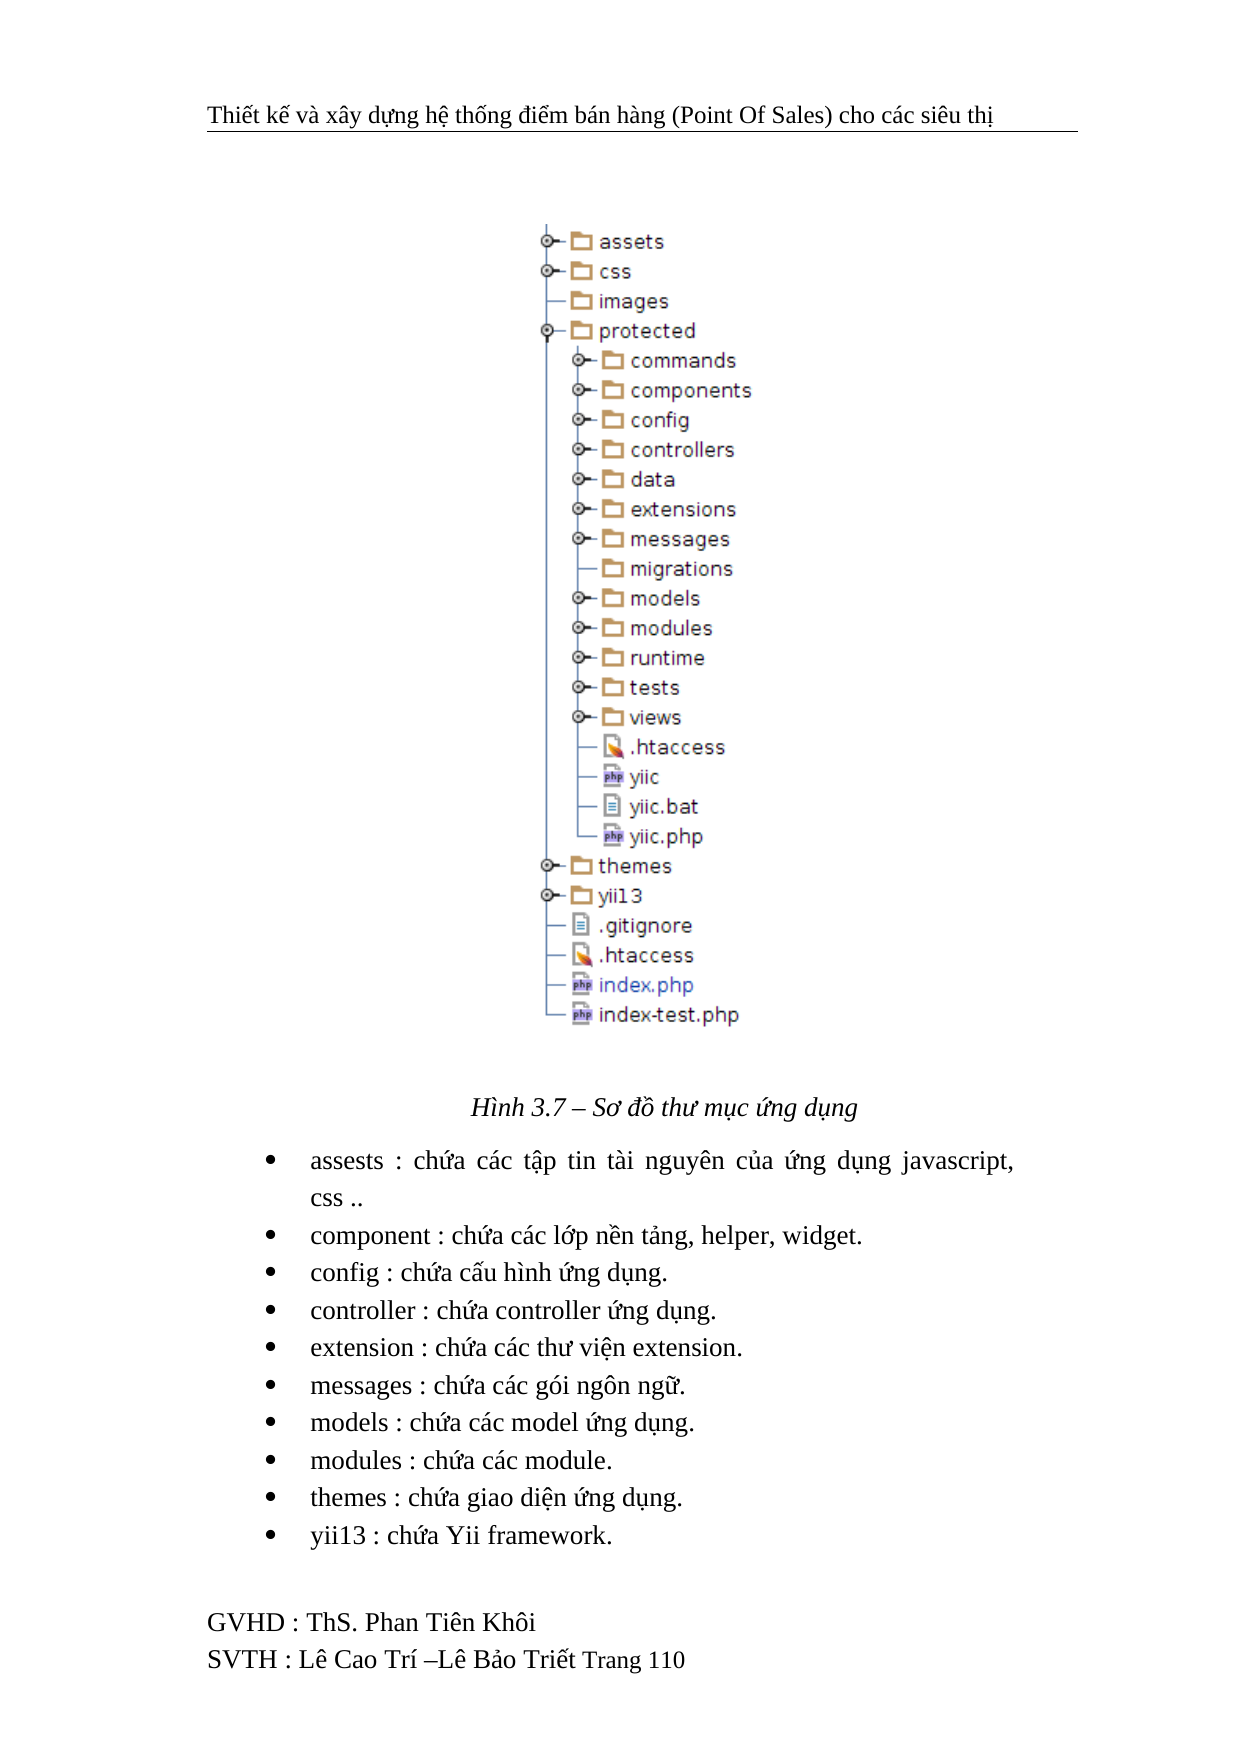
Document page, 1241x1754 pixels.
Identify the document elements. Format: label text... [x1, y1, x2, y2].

list models : chứa các model ứng dụng. [266, 1406, 1015, 1438]
list themes : chứa giao diện ứng dụng. [266, 1481, 1015, 1513]
list extension : chứa các thư viện extension. [266, 1331, 1015, 1363]
list component : chứa các lớp nền tảng, helper, widget. [266, 1219, 1015, 1250]
picture [524, 224, 773, 1033]
list modules : chứa các module. [266, 1444, 1015, 1475]
list assests : chứa các tập tin tài nguyên của ứng dụng javascript, css .. [266, 1144, 1015, 1213]
text Hình 3.7 – Sơ đồ thư mục ứng dụng [251, 1091, 1078, 1122]
list yii13 : chứa Yii framework. [266, 1519, 1015, 1550]
list config : chứa cấu hình ứng dụng. [266, 1256, 1015, 1288]
list messages : chứa các gói ngôn ngữ. [266, 1369, 1015, 1400]
list controller : chứa controller ứng dụng. [266, 1294, 1015, 1325]
